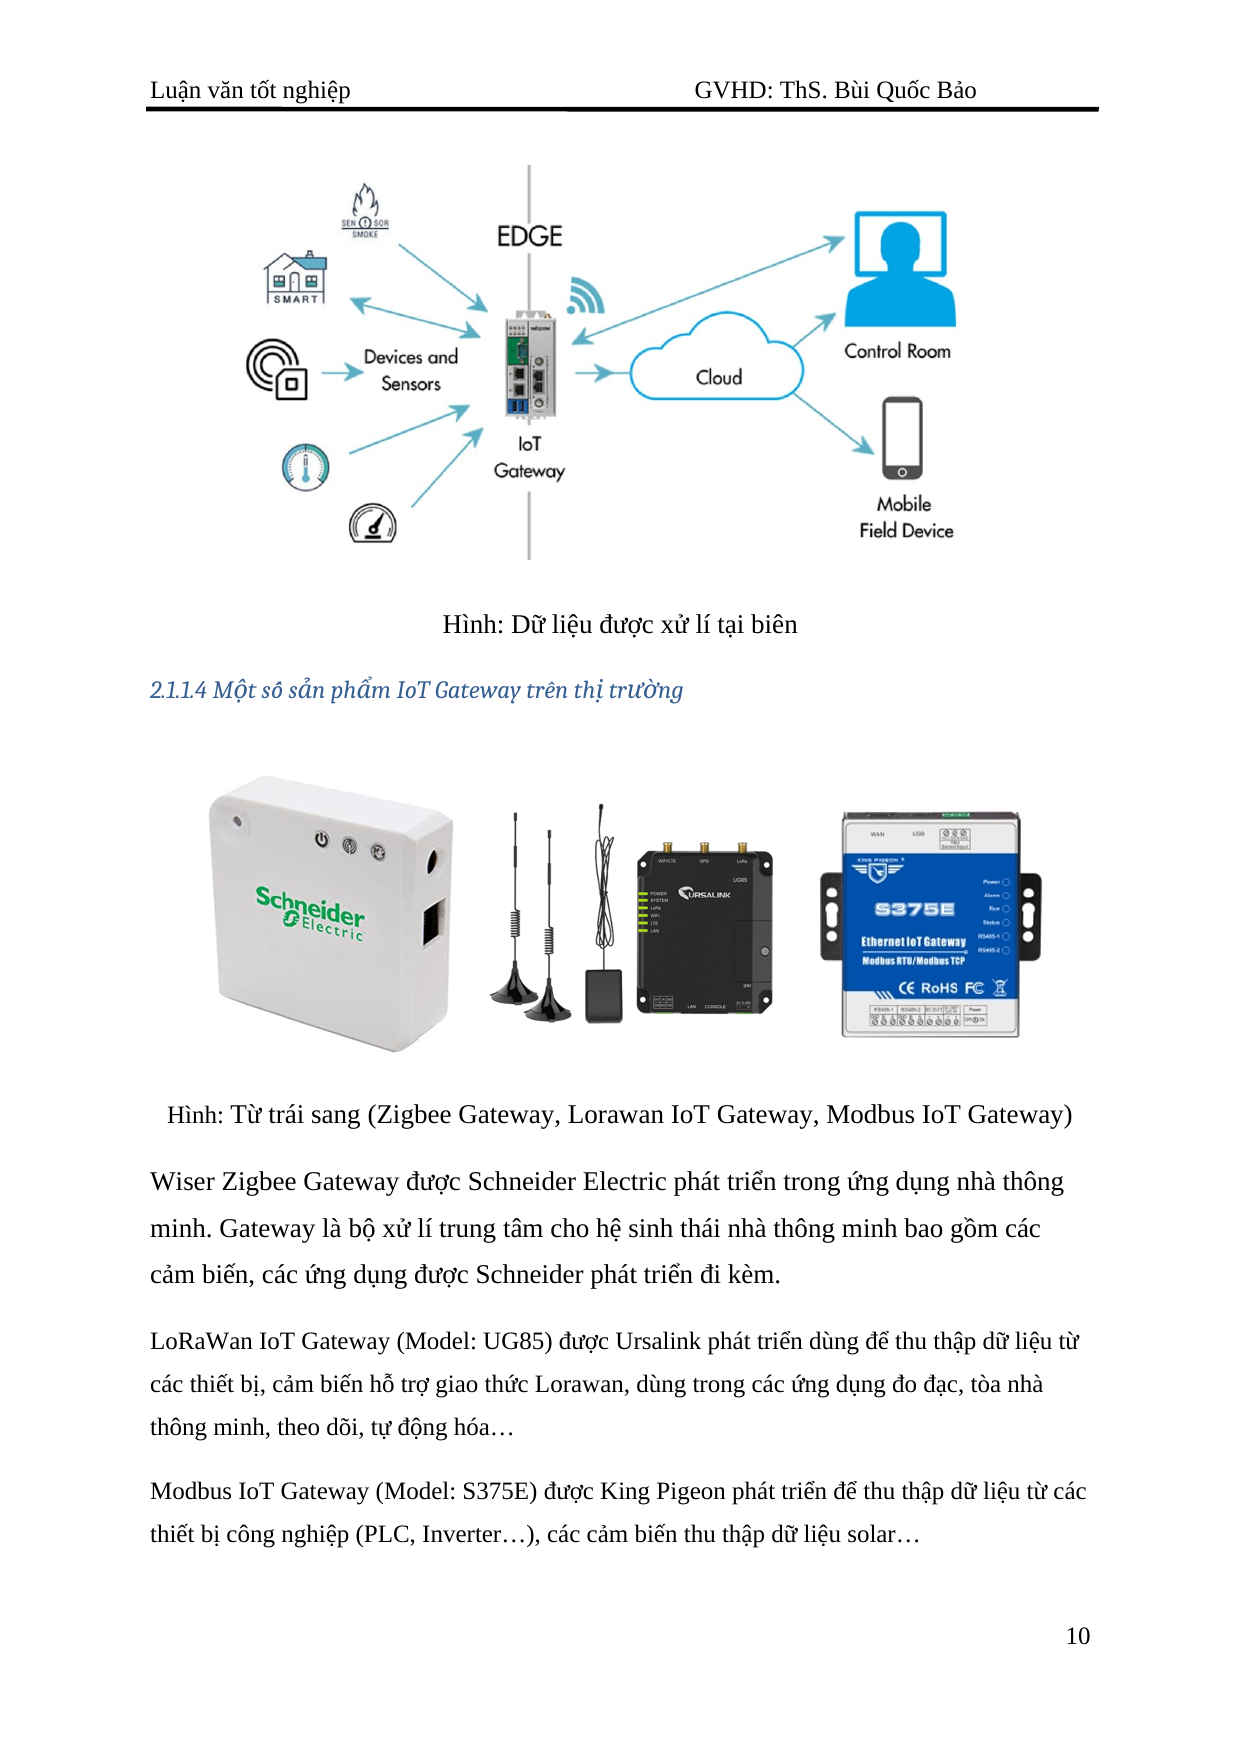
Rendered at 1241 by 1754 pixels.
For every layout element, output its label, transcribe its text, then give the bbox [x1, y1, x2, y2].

text Hình: Dữ liệu được xử lí tại biên [150, 608, 1090, 639]
text Modbus IoT Gateway (Model: S375E) được King Pigeon phát triển để thu thập dữ liệu từ các thiết bị công nghiệp (PLC, Inverter…), các cảm biến thu thập dữ liệu solar… [150, 1476, 1090, 1548]
text Wiser Zigbee Gateway được Schneider Electric phát triển trong ứng dụng nhà thông minh. Gateway là bộ xử lí trung tâm cho hệ sinh thái nhà thông minh bao gồm các cảm biến, các ứng dụng được Schneider phát triển đi kèm. [150, 1165, 1090, 1290]
text LoRaWan IoT Gateway (Model: UG85) được Ursalink phát triển dùng để thu thập dữ liệu từ các thiết bị, cảm biến hỗ trợ giao thức Lorawan, dùng trong các ứng dụng đo đạc, tòa nhà thông minh, theo dõi, tự động hóa… [150, 1326, 1090, 1441]
picture [241, 150, 999, 573]
text Hình: Từ trái sang (Zigbee Gateway, Lorawan IoT Gateway, Modbus IoT Gateway) [150, 1098, 1090, 1129]
subtitle 2.1.1.4 Một số sản phẩm IoT Gateway trên thị trường [150, 676, 1090, 704]
picture [150, 731, 1091, 1063]
